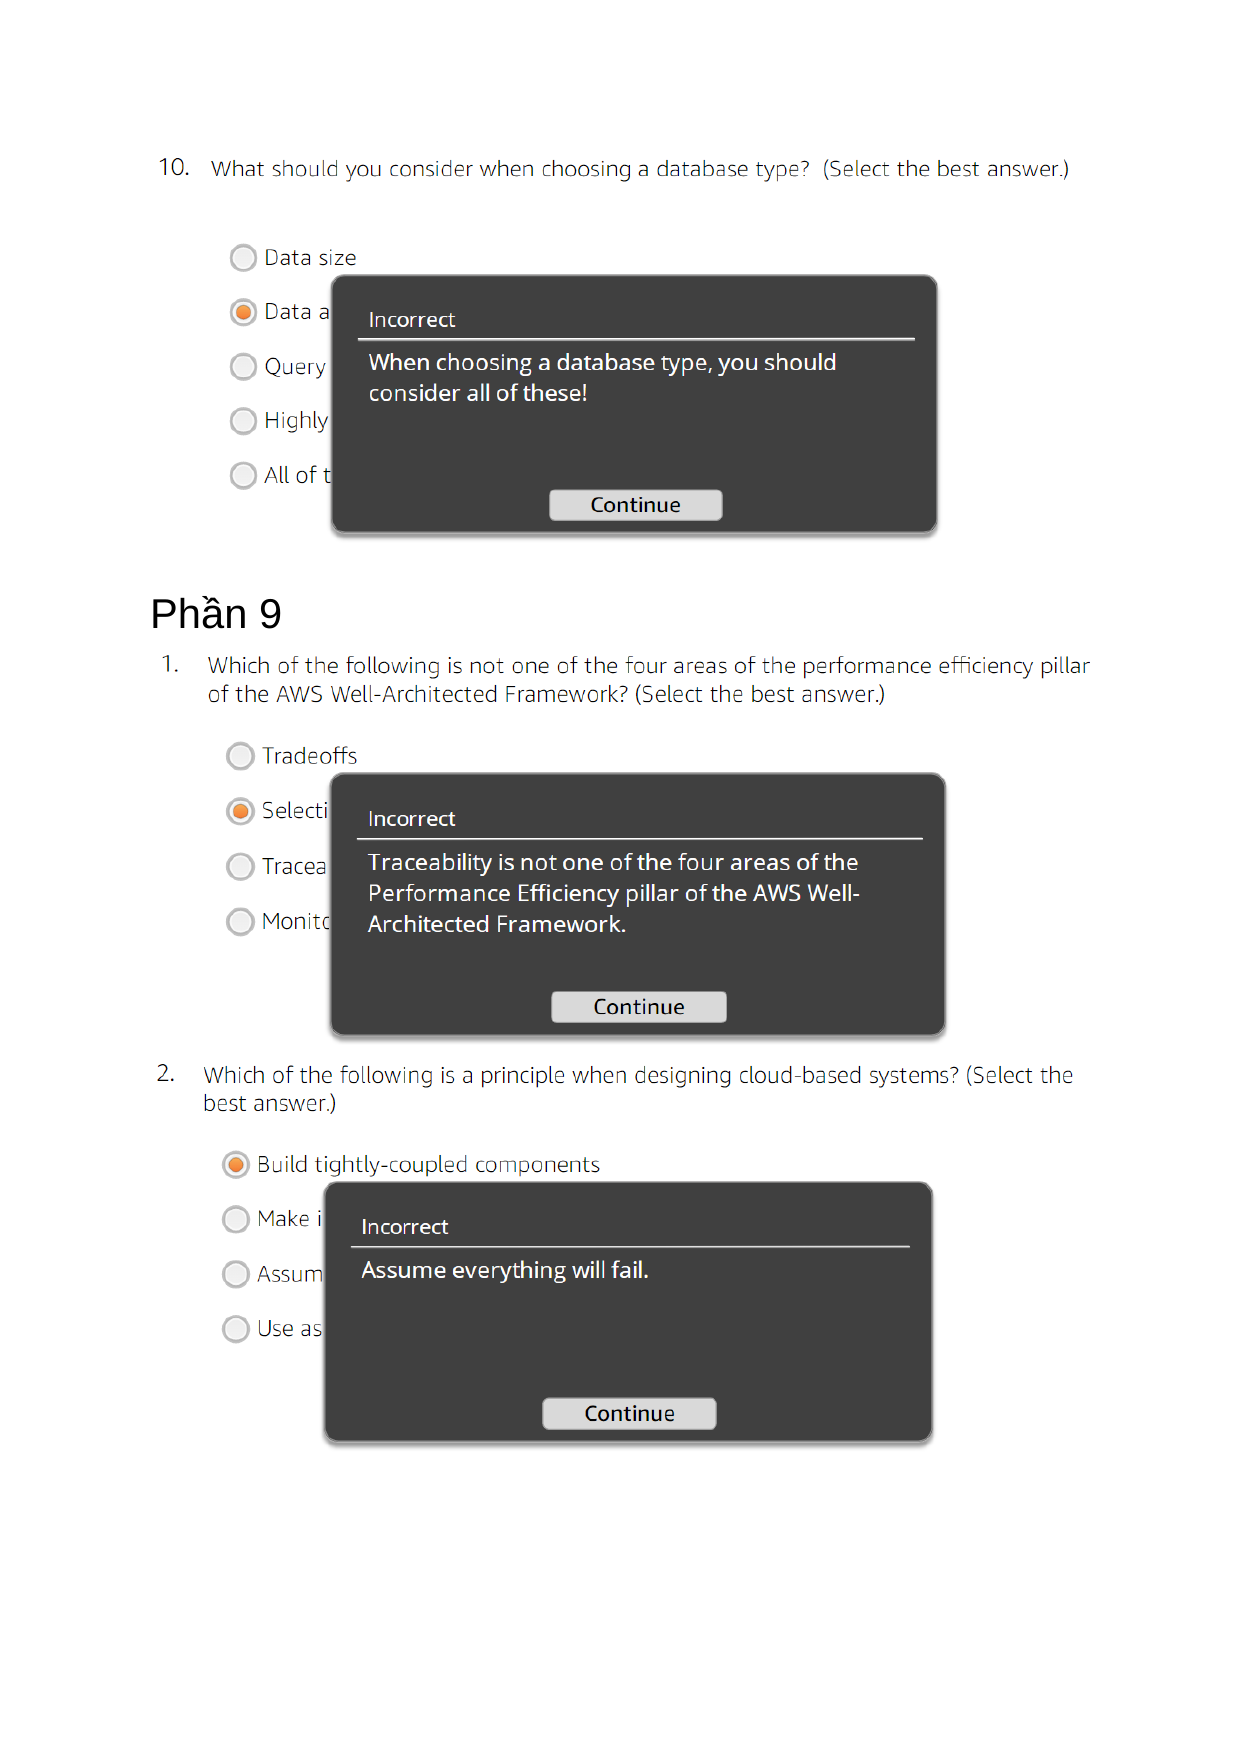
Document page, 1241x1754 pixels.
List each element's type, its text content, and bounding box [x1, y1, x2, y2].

picture [150, 649, 1091, 1052]
picture [150, 1055, 1091, 1452]
subtitle Phần 9 [150, 589, 1090, 637]
picture [150, 150, 1091, 544]
